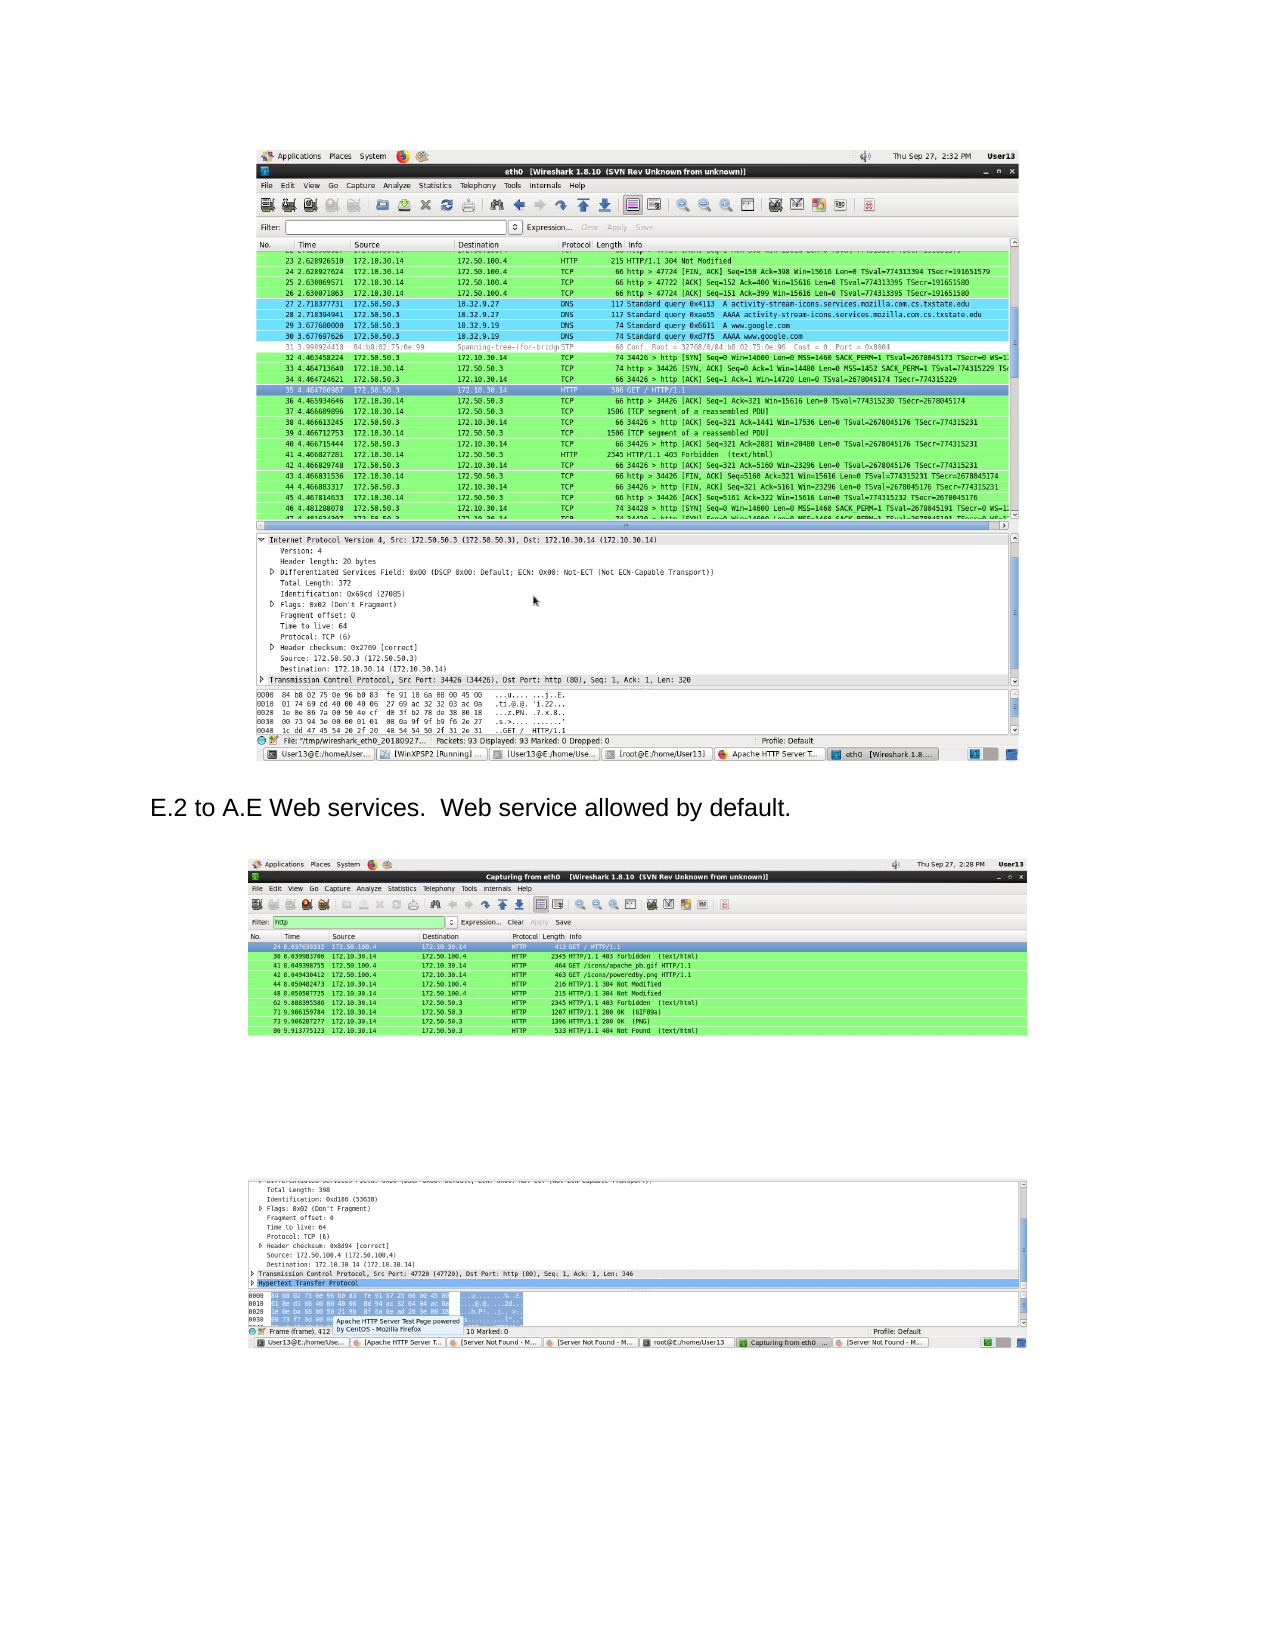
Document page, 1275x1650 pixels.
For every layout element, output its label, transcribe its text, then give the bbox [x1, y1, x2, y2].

text E.2 to A.E Web services. Web service allowed by default. [150, 793, 1125, 822]
picture [248, 859, 1027, 1348]
picture [256, 150, 1019, 761]
